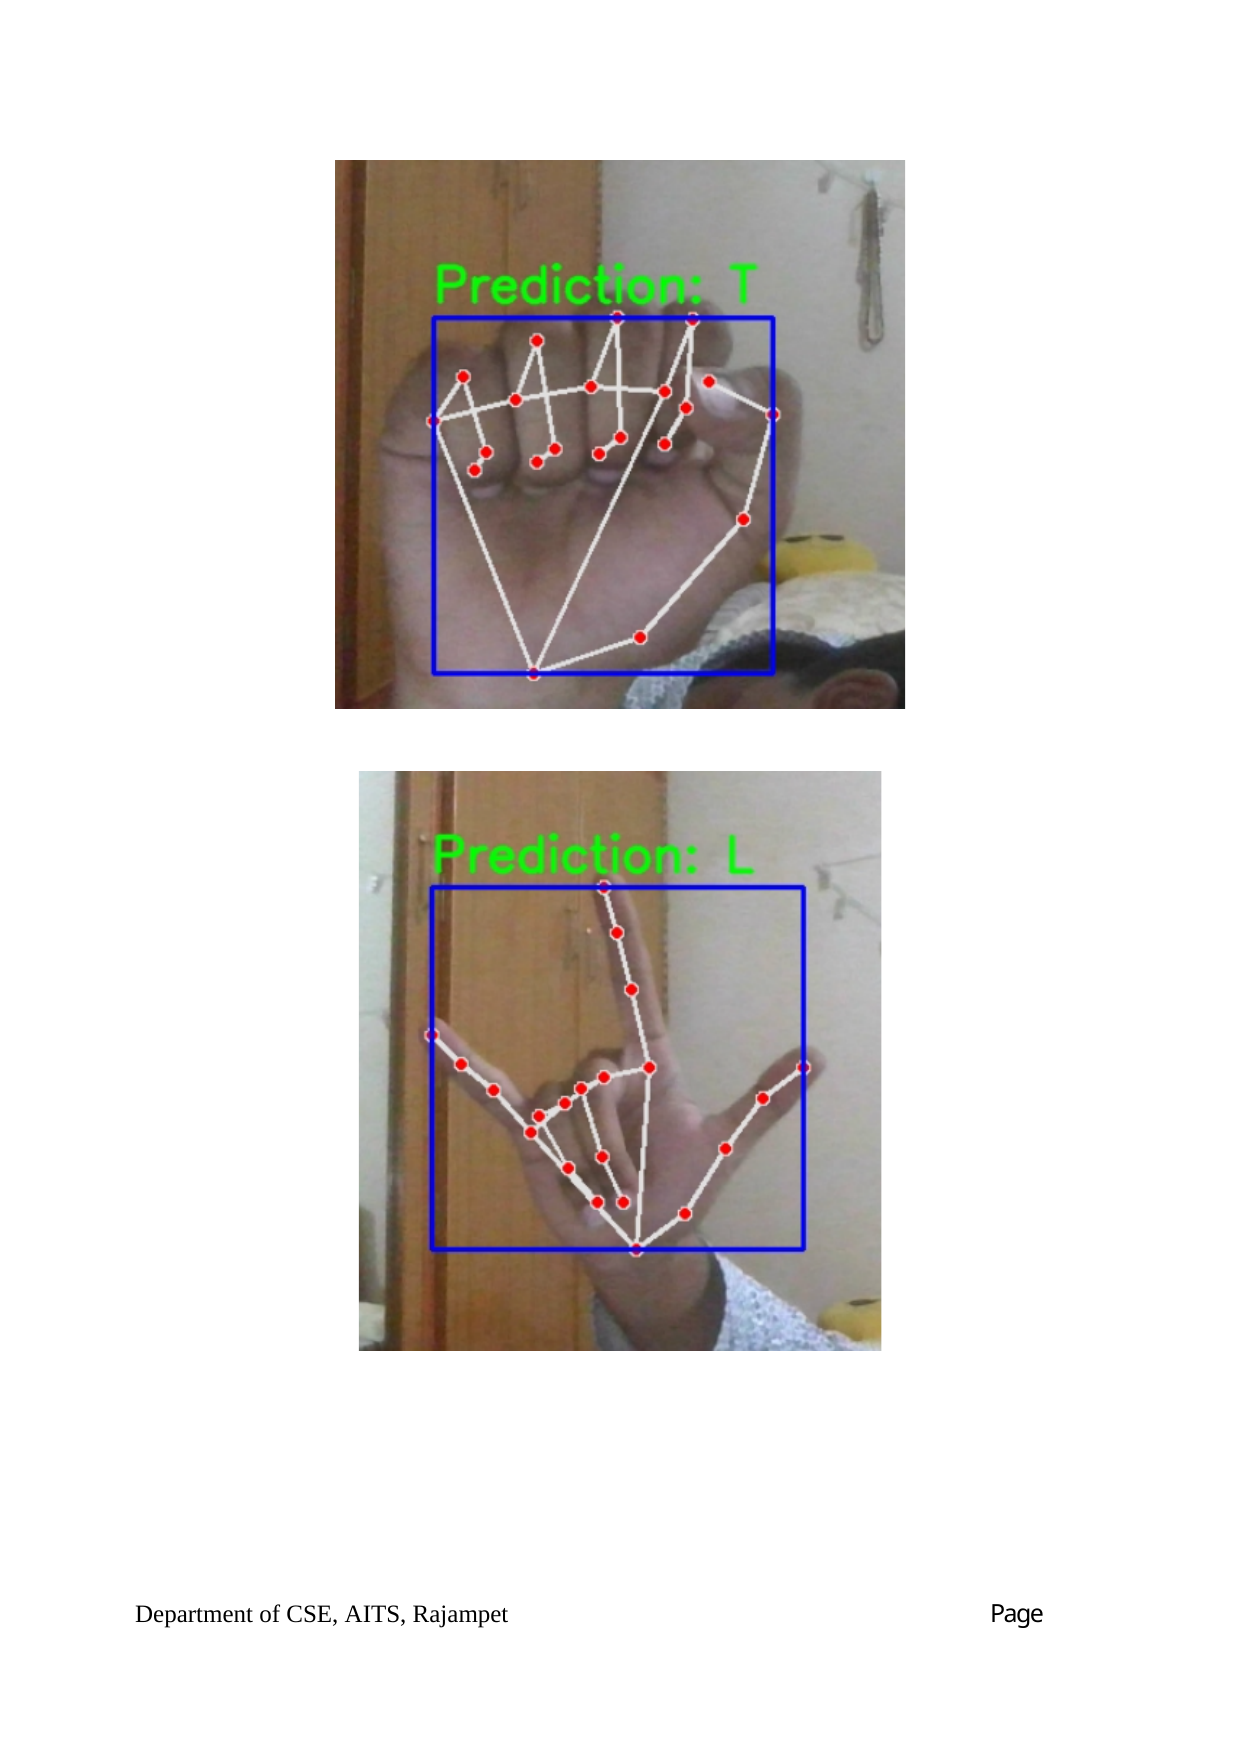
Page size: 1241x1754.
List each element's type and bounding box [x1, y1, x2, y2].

picture [358, 771, 882, 1351]
picture [335, 160, 906, 709]
